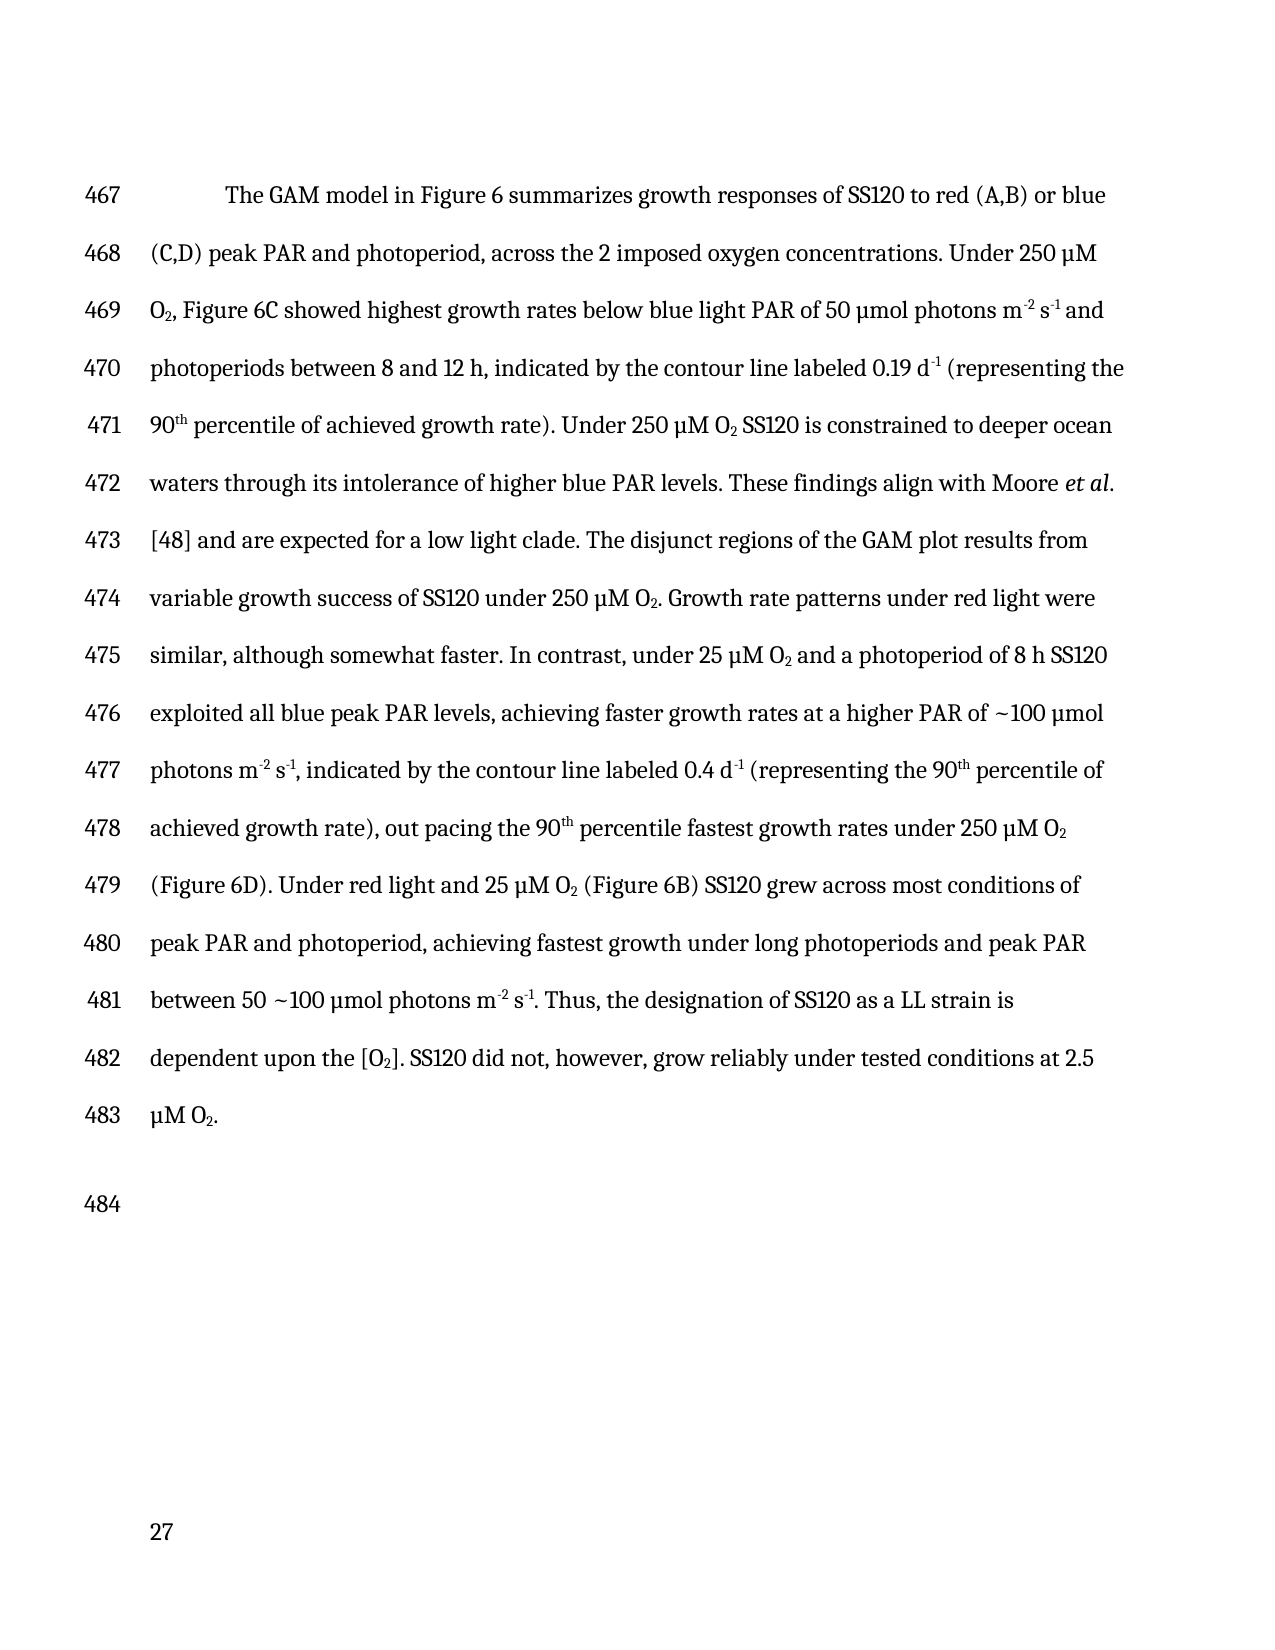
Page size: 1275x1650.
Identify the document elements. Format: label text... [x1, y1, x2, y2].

text The GAM model in Figure 6 summarizes growth responses of SS120 to red (A,B) or blue (C,D) peak PAR and photoperiod, across the 2 imposed oxygen concentrations. Under 250 µM O2, Figure 6C showed highest growth rates below blue light PAR of 50 µmol photons m-2 s-1 and photoperiods between 8 and 12 h, indicated by the contour line labeled 0.19 d-1 (representing the 90th percentile of achieved growth rate). Under 250 µM O2 SS120 is constrained to deeper ocean waters through its intolerance of higher blue PAR levels. These findings align with Moore et al. [48] and are expected for a low light clade. The disjunct regions of the GAM plot results from variable growth success of SS120 under 250 µM O2. Growth rate patterns under red light were similar, although somewhat faster. In contrast, under 25 µM O2 and a photoperiod of 8 h SS120 exploited all blue peak PAR levels, achieving faster growth rates at a higher PAR of ~100 µmol photons m-2 s-1, indicated by the contour line labeled 0.4 d-1 (representing the 90th percentile of achieved growth rate), out pacing the 90th percentile fastest growth rates under 250 µM O2 (Figure 6D). Under red light and 25 µM O2 (Figure 6B) SS120 grew across most conditions of peak PAR and photoperiod, achieving fastest growth under long photoperiods and peak PAR between 50 ~100 µmol photons m-2 s-1. Thus, the designation of SS120 as a LL strain is dependent upon the [O2]. SS120 did not, however, grow reliably under tested conditions at 2.5 µM O2. [150, 181, 1125, 1130]
